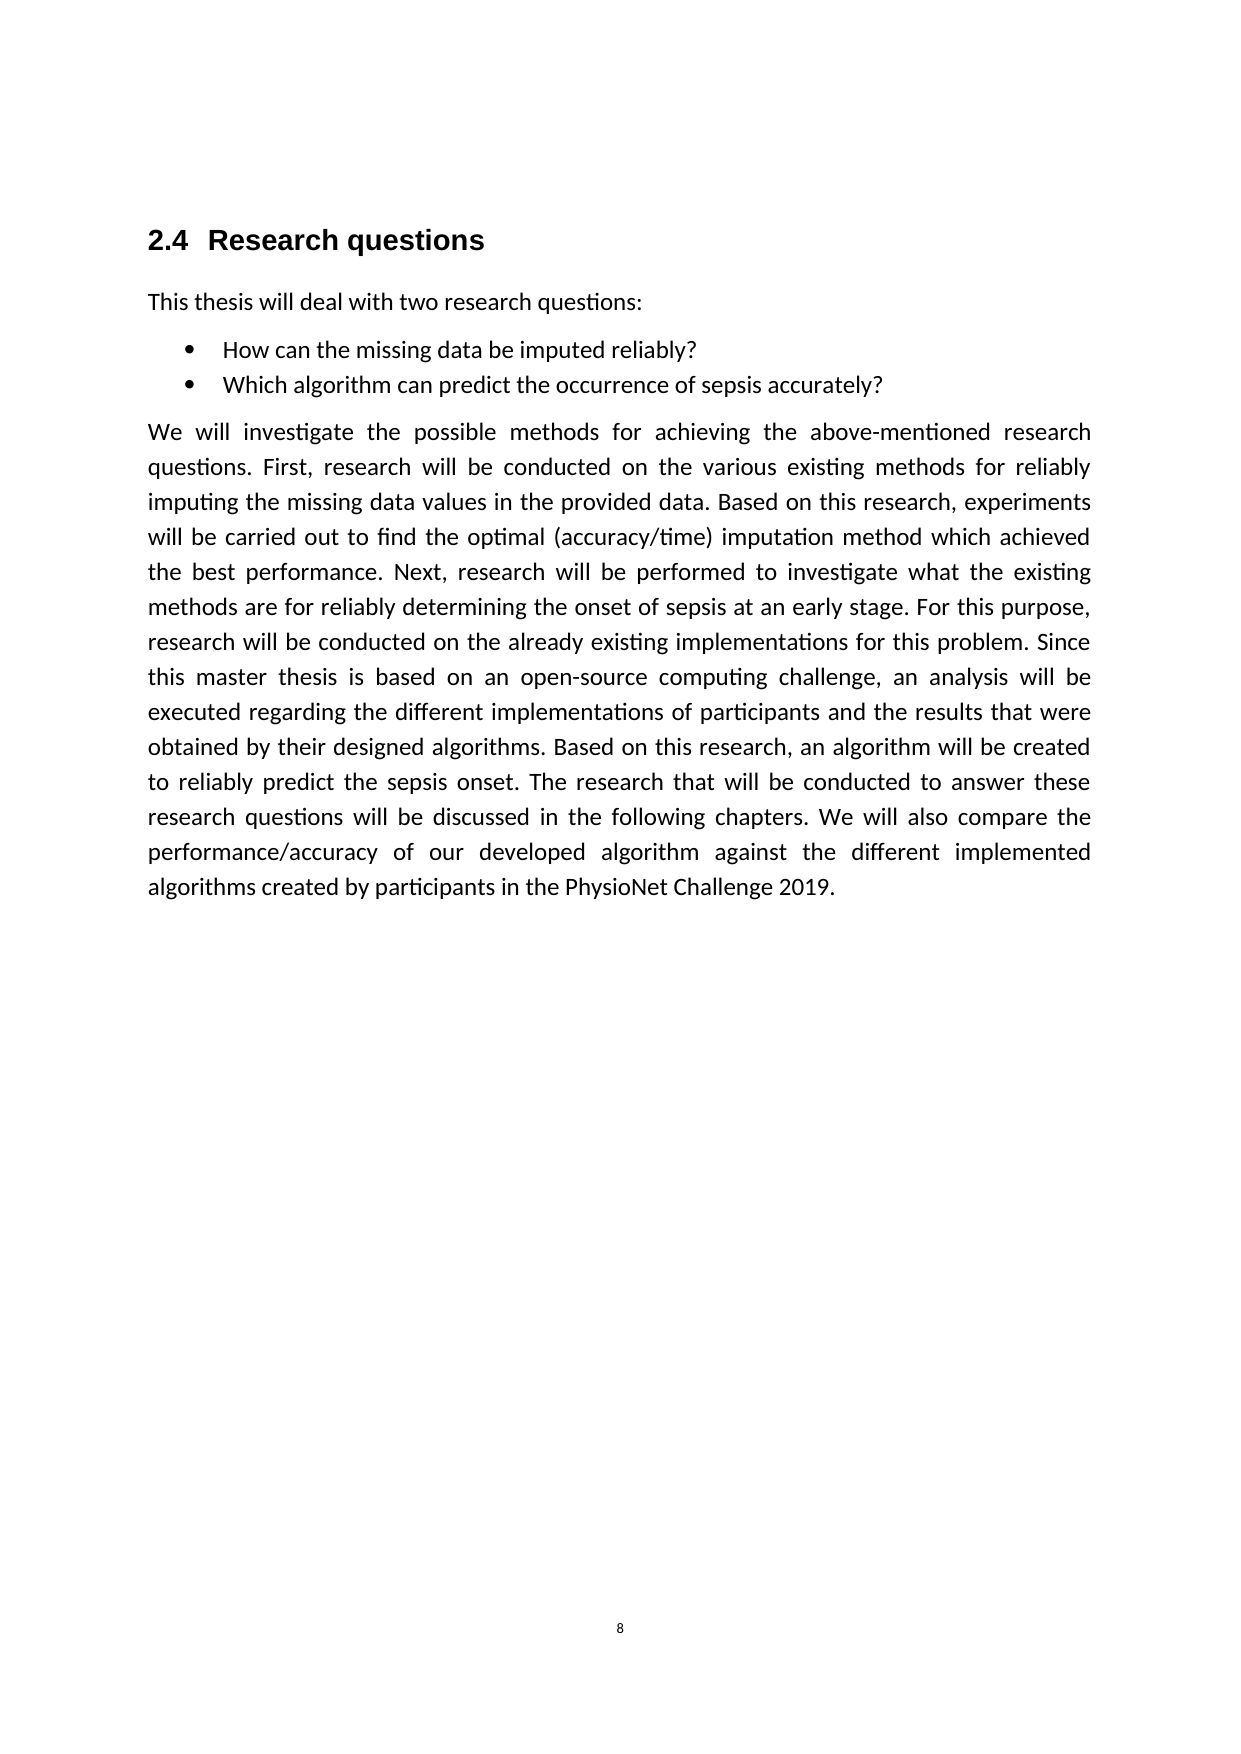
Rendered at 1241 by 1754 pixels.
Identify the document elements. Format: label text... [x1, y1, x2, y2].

text This thesis will deal with two research questions: [148, 286, 1092, 317]
subtitle Research questions [148, 223, 1092, 256]
list How can the missing data be imputed reliably? [185, 334, 1092, 364]
list Which algorithm can predict the occurrence of sepsis accurately? [185, 369, 1092, 399]
text We will investigate the possible methods for achieving the above-mentioned research questions. First, research will be conducted on the various existing methods for reliably imputing the missing data values in the provided data. Based on this research, experiments will be carried out to find the optimal (accuracy/time) imputation method which achieved the best performance. Next, research will be performed to investigate what the existing methods are for reliably determining the onset of sepsis at an early stage. For this purpose, research will be conducted on the already existing implementations for this problem. Since this master thesis is based on an open-source computing challenge, an analysis will be executed regarding the different implementations of participants and the results that were obtained by their designed algorithms. Based on this research, an algorithm will be created to reliably predict the sepsis onset. The research that will be conducted to answer these research questions will be discussed in the following chapters. We will also compare the performance/accuracy of our developed algorithm against the different implemented algorithms created by participants in the PhysioNet Challenge 2019. [148, 416, 1092, 902]
